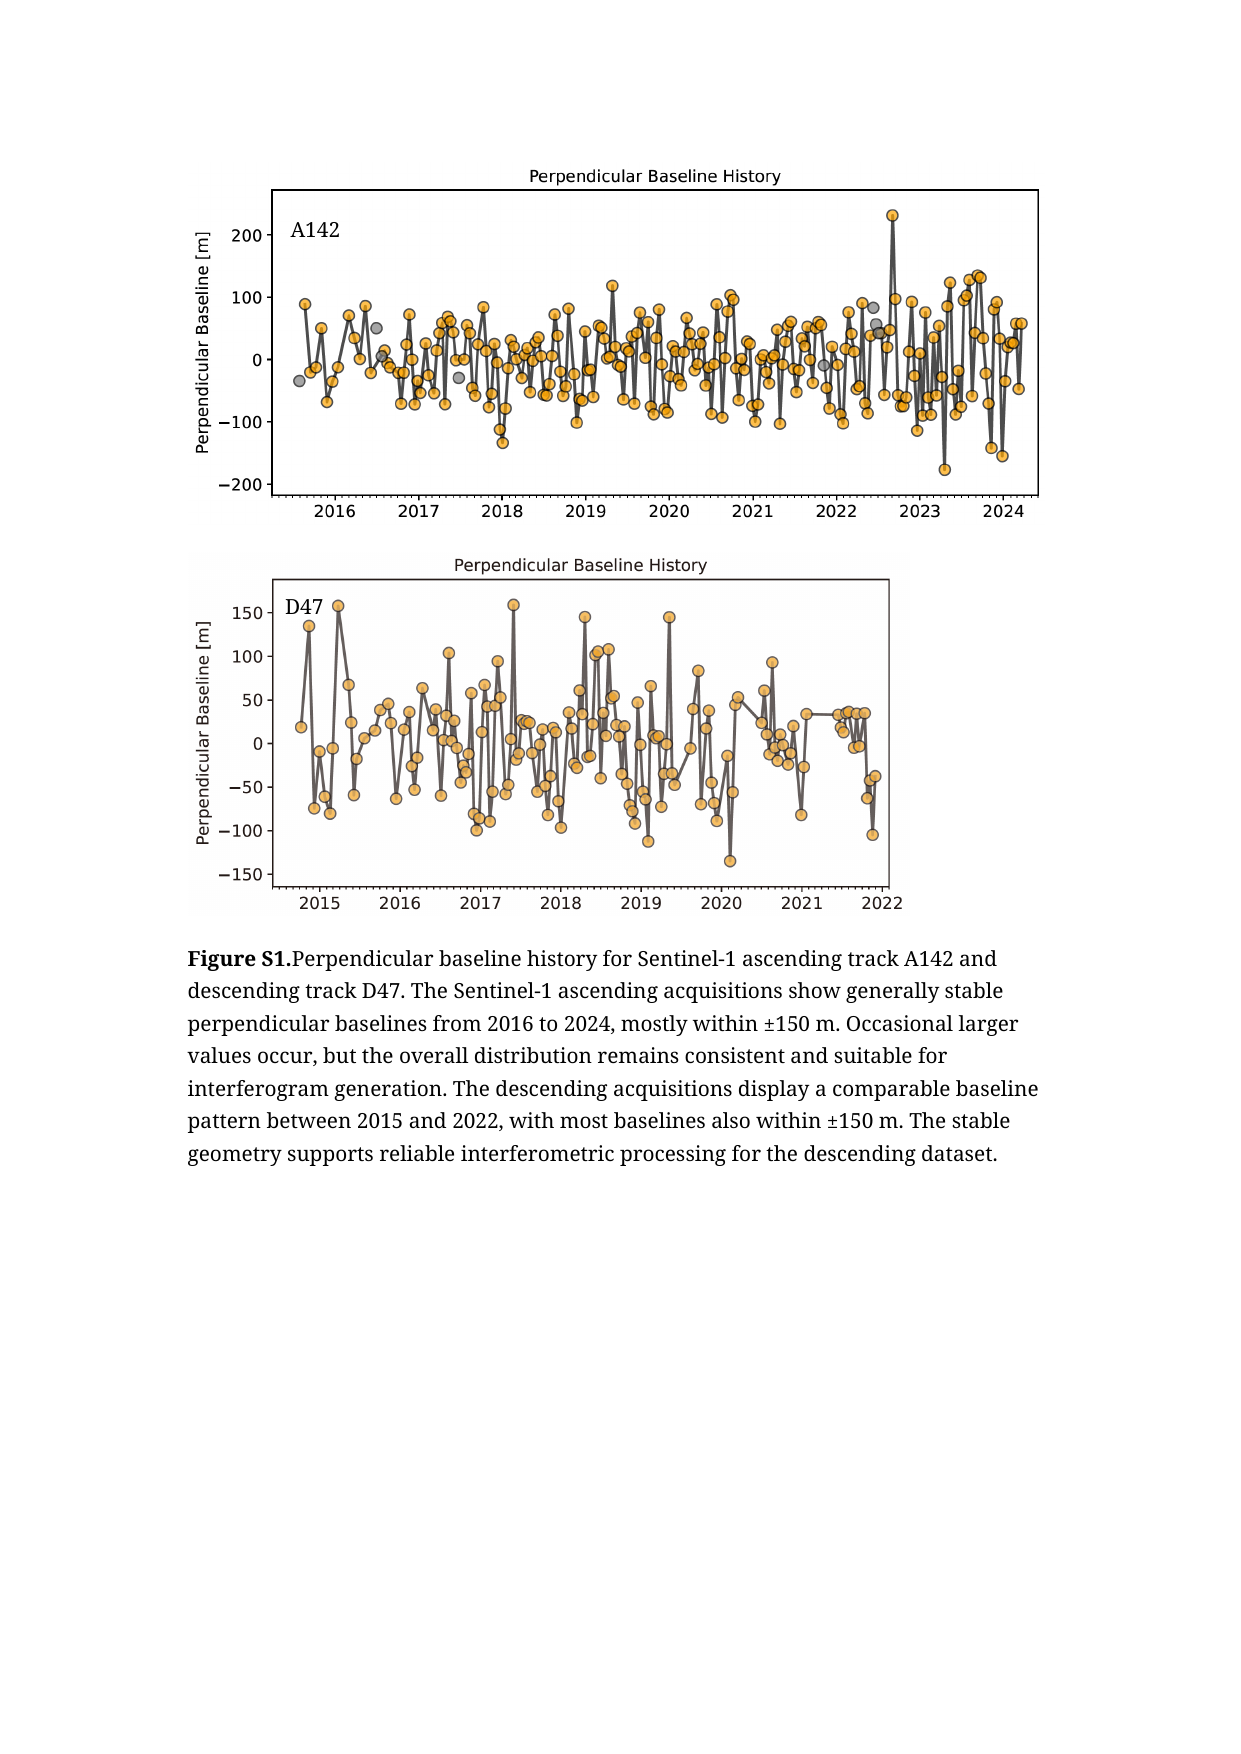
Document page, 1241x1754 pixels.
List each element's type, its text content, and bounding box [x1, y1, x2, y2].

picture [187, 552, 910, 916]
text Figure S1.Perpendicular baseline history for Sentinel-1 ascending track A142 and descending track D47. The Sentinel-1 ascending acquisitions show generally stable perpendicular baselines from 2016 to 2024, mostly within ±150 m. Occasional larger values occur, but the overall distribution remains consistent and suitable for interferogram generation. The descending acquisitions display a comparable baseline pattern between 2015 and 2022, with most baselines also within ±150 m. The stable geometry supports reliable interferometric processing for the descending dataset. [187, 942, 1053, 1169]
picture [187, 162, 1046, 525]
